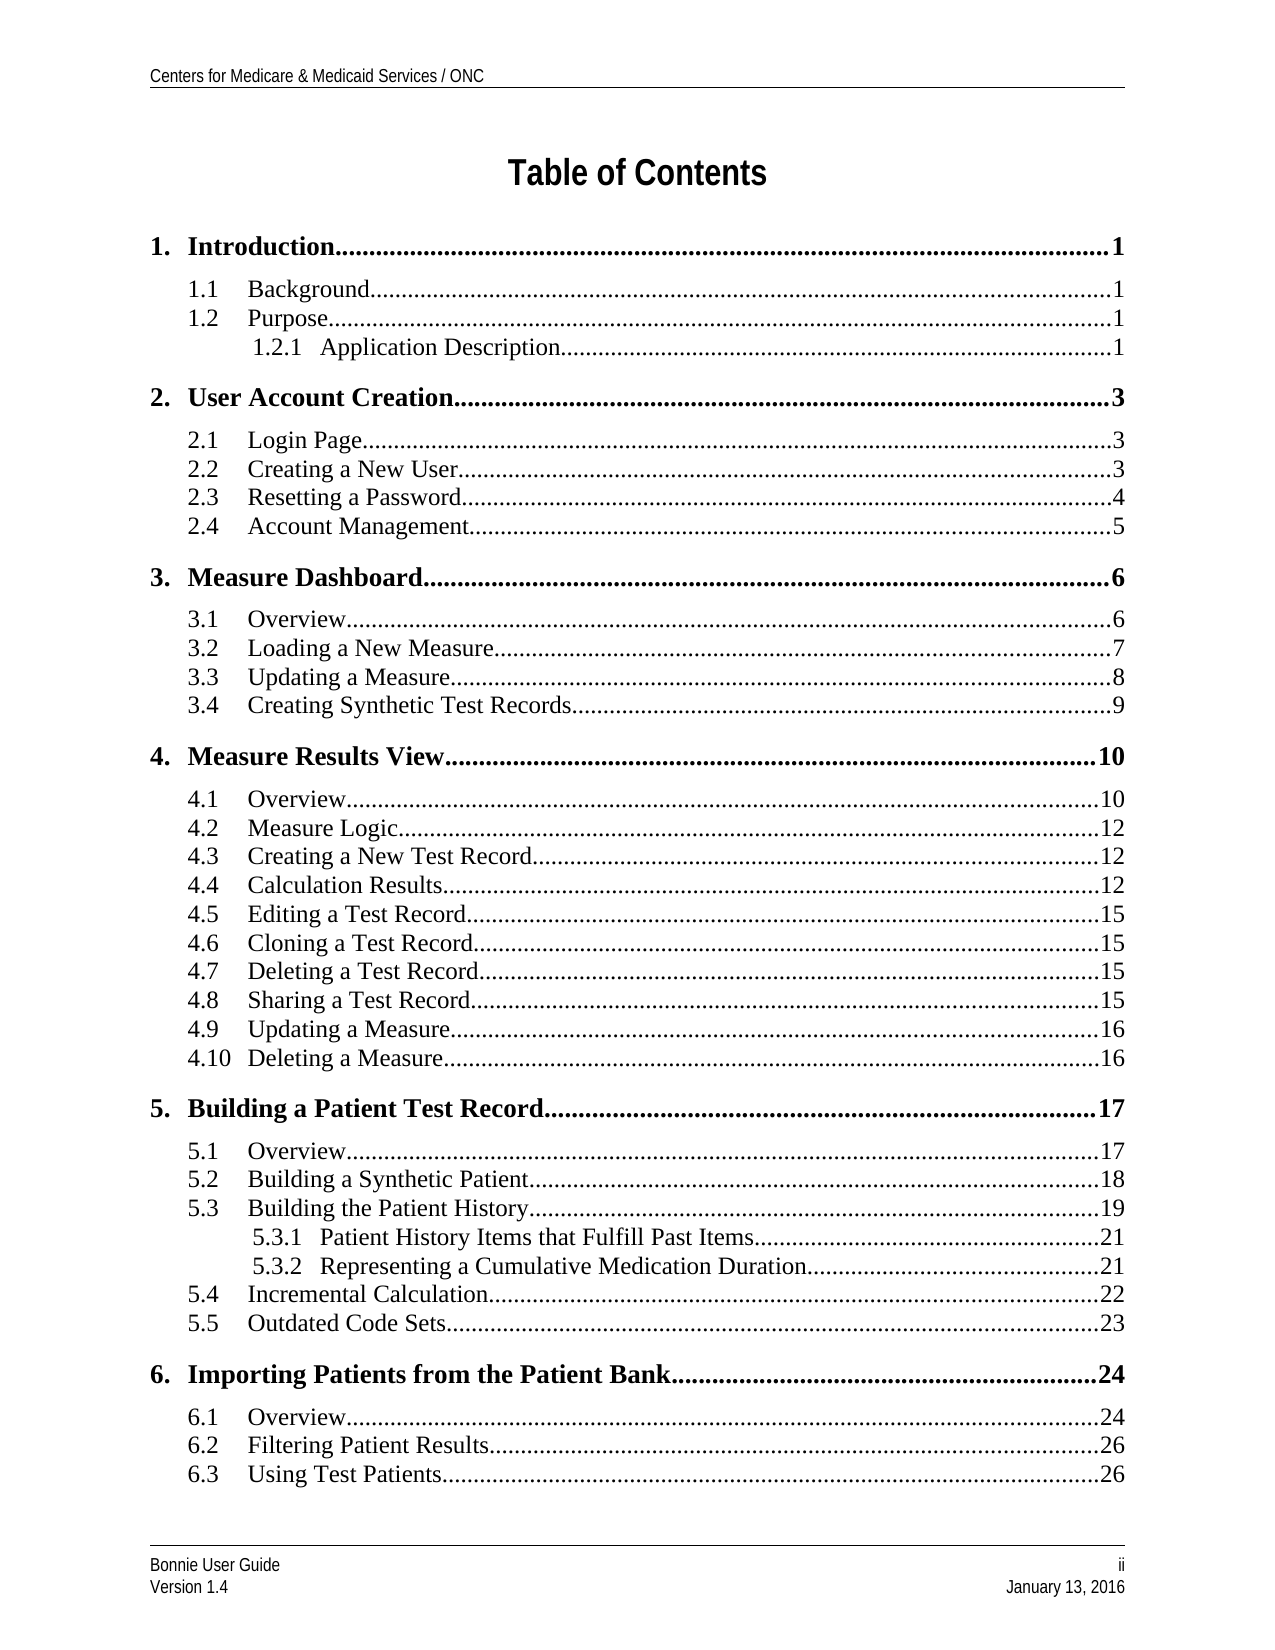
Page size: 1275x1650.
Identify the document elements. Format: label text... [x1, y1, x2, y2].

text 5. Building a Patient Test Record 17 [150, 1092, 1125, 1123]
text 6.1 Overview 24 [187, 1402, 1125, 1430]
text 5.3.2 Representing a Cumulative Medication Duration 21 [252, 1251, 1125, 1279]
text 4.7 Deleting a Test Record 15 [187, 956, 1125, 985]
text 4.2 Measure Logic 12 [187, 813, 1125, 841]
text 6.2 Filtering Patient Results 26 [187, 1430, 1125, 1459]
text 3.1 Overview 6 [187, 604, 1125, 633]
text 4.9 Updating a Measure 16 [187, 1014, 1125, 1043]
text 2.2 Creating a New User 3 [187, 454, 1125, 482]
text 1.2 Purpose 1 [187, 303, 1125, 332]
text 4.6 Cloning a Test Record 15 [187, 928, 1125, 956]
text 3.3 Updating a Measure 8 [187, 662, 1125, 691]
text 4.5 Editing a Test Record 15 [187, 899, 1125, 928]
text 5.4 Incremental Calculation 22 [187, 1279, 1125, 1308]
text 2.1 Login Page 3 [187, 425, 1125, 454]
text 4.4 Calculation Results 12 [187, 870, 1125, 899]
text 5.1 Overview 17 [187, 1136, 1125, 1164]
text 3.2 Loading a New Measure 7 [187, 633, 1125, 662]
text 3.4 Creating Synthetic Test Records 9 [187, 691, 1125, 719]
text 4.10 Deleting a Measure 16 [187, 1043, 1125, 1071]
text 6. Importing Patients from the Patient Bank 24 [150, 1358, 1125, 1389]
text 2.3 Resetting a Password 4 [187, 482, 1125, 511]
text 6.3 Using Test Patients 26 [187, 1459, 1125, 1488]
text 4. Measure Results View 10 [150, 740, 1125, 771]
text 4.8 Sharing a Test Record 15 [187, 985, 1125, 1014]
text 1.1 Background 1 [187, 274, 1125, 303]
text 3. Measure Dashboard 6 [150, 561, 1125, 592]
text 4.3 Creating a New Test Record 12 [187, 841, 1125, 870]
text 4.1 Overview 10 [187, 784, 1125, 813]
text 5.3.1 Patient History Items that Fulfill Past Items 21 [252, 1222, 1125, 1251]
text 1. Introduction 1 [150, 231, 1125, 262]
text 5.2 Building a Synthetic Patient 18 [187, 1164, 1125, 1193]
text Table of Contents [150, 150, 1125, 193]
text 5.5 Outdated Code Sets 23 [187, 1308, 1125, 1337]
text 1.2.1 Application Description 1 [252, 332, 1125, 360]
text 2.4 Account Management 5 [187, 511, 1125, 540]
text 2. User Account Creation 3 [150, 381, 1125, 412]
text 5.3 Building the Patient History 19 [187, 1193, 1125, 1222]
